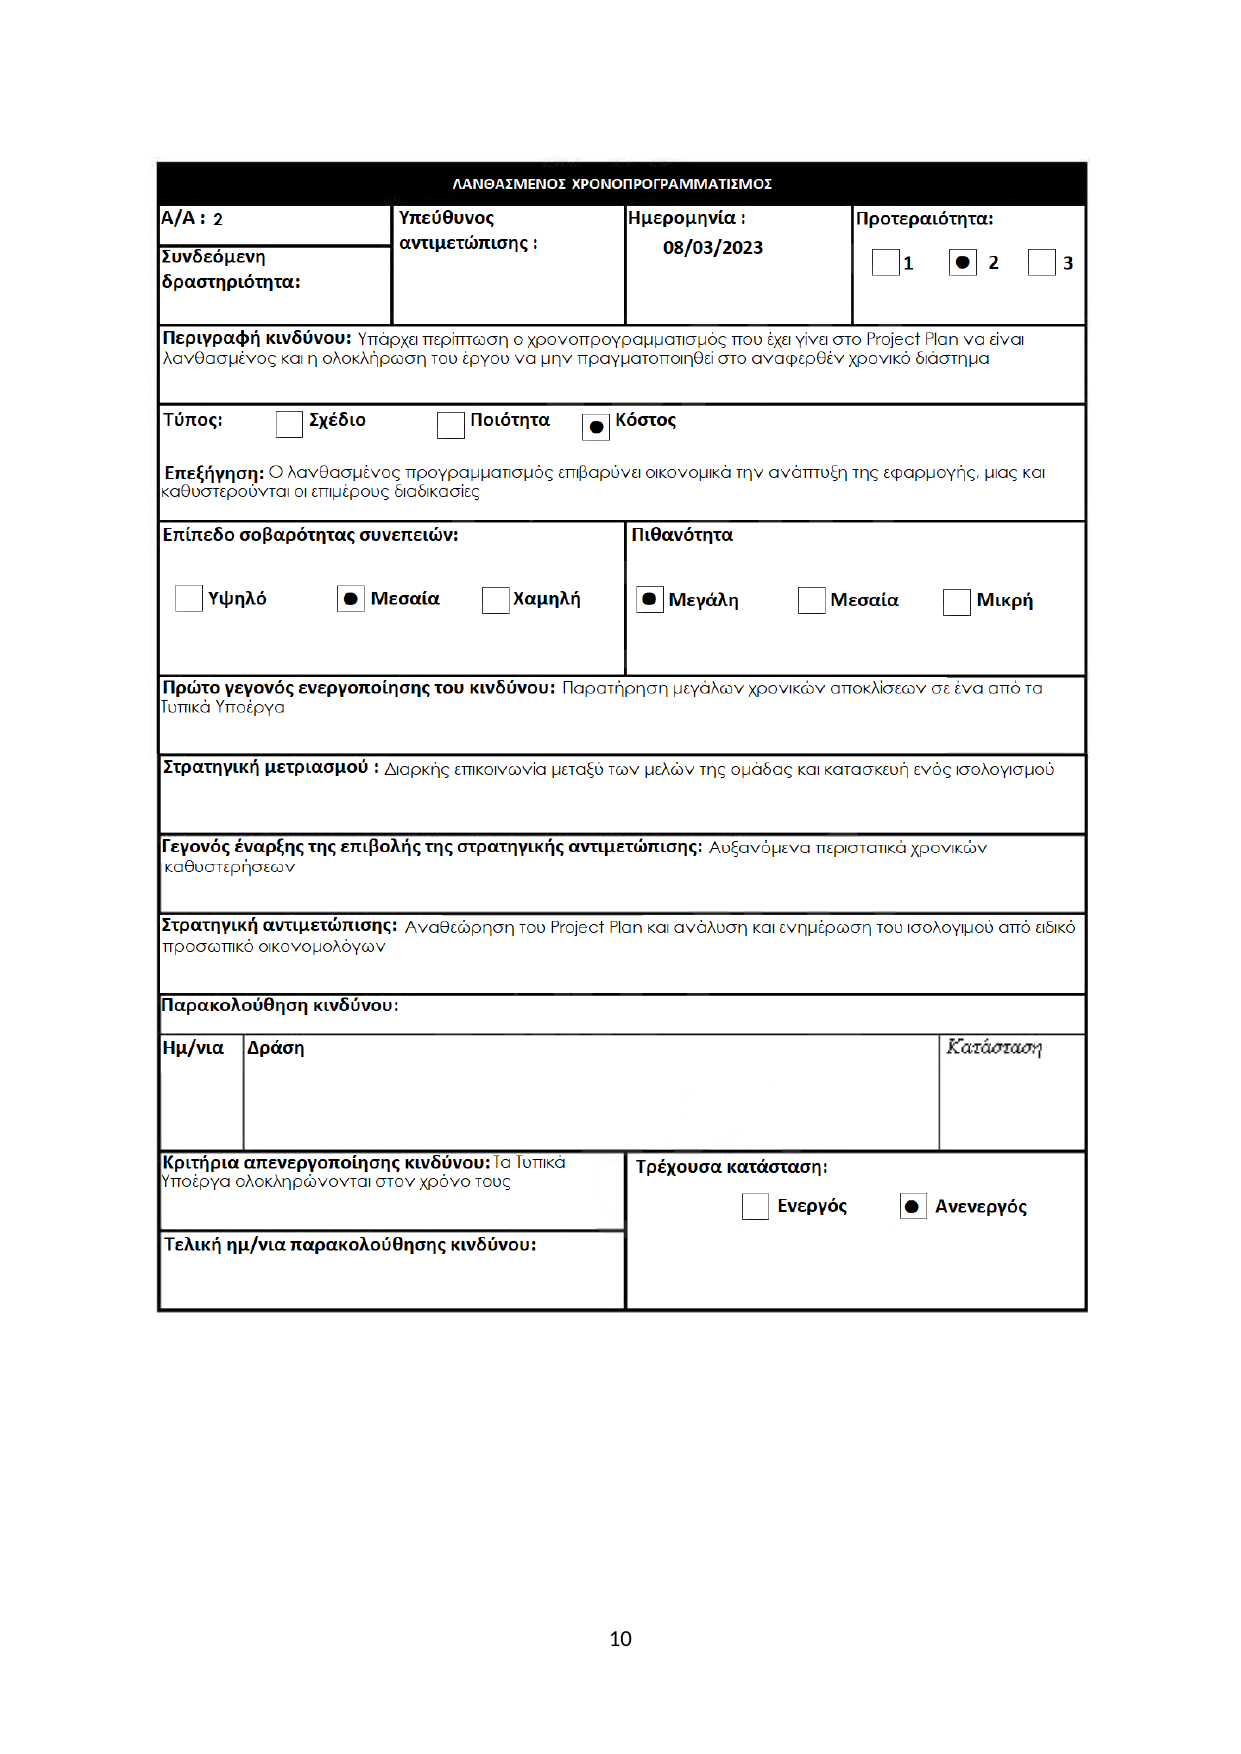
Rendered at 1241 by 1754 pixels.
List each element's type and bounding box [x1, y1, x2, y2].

picture [150, 150, 1091, 1320]
